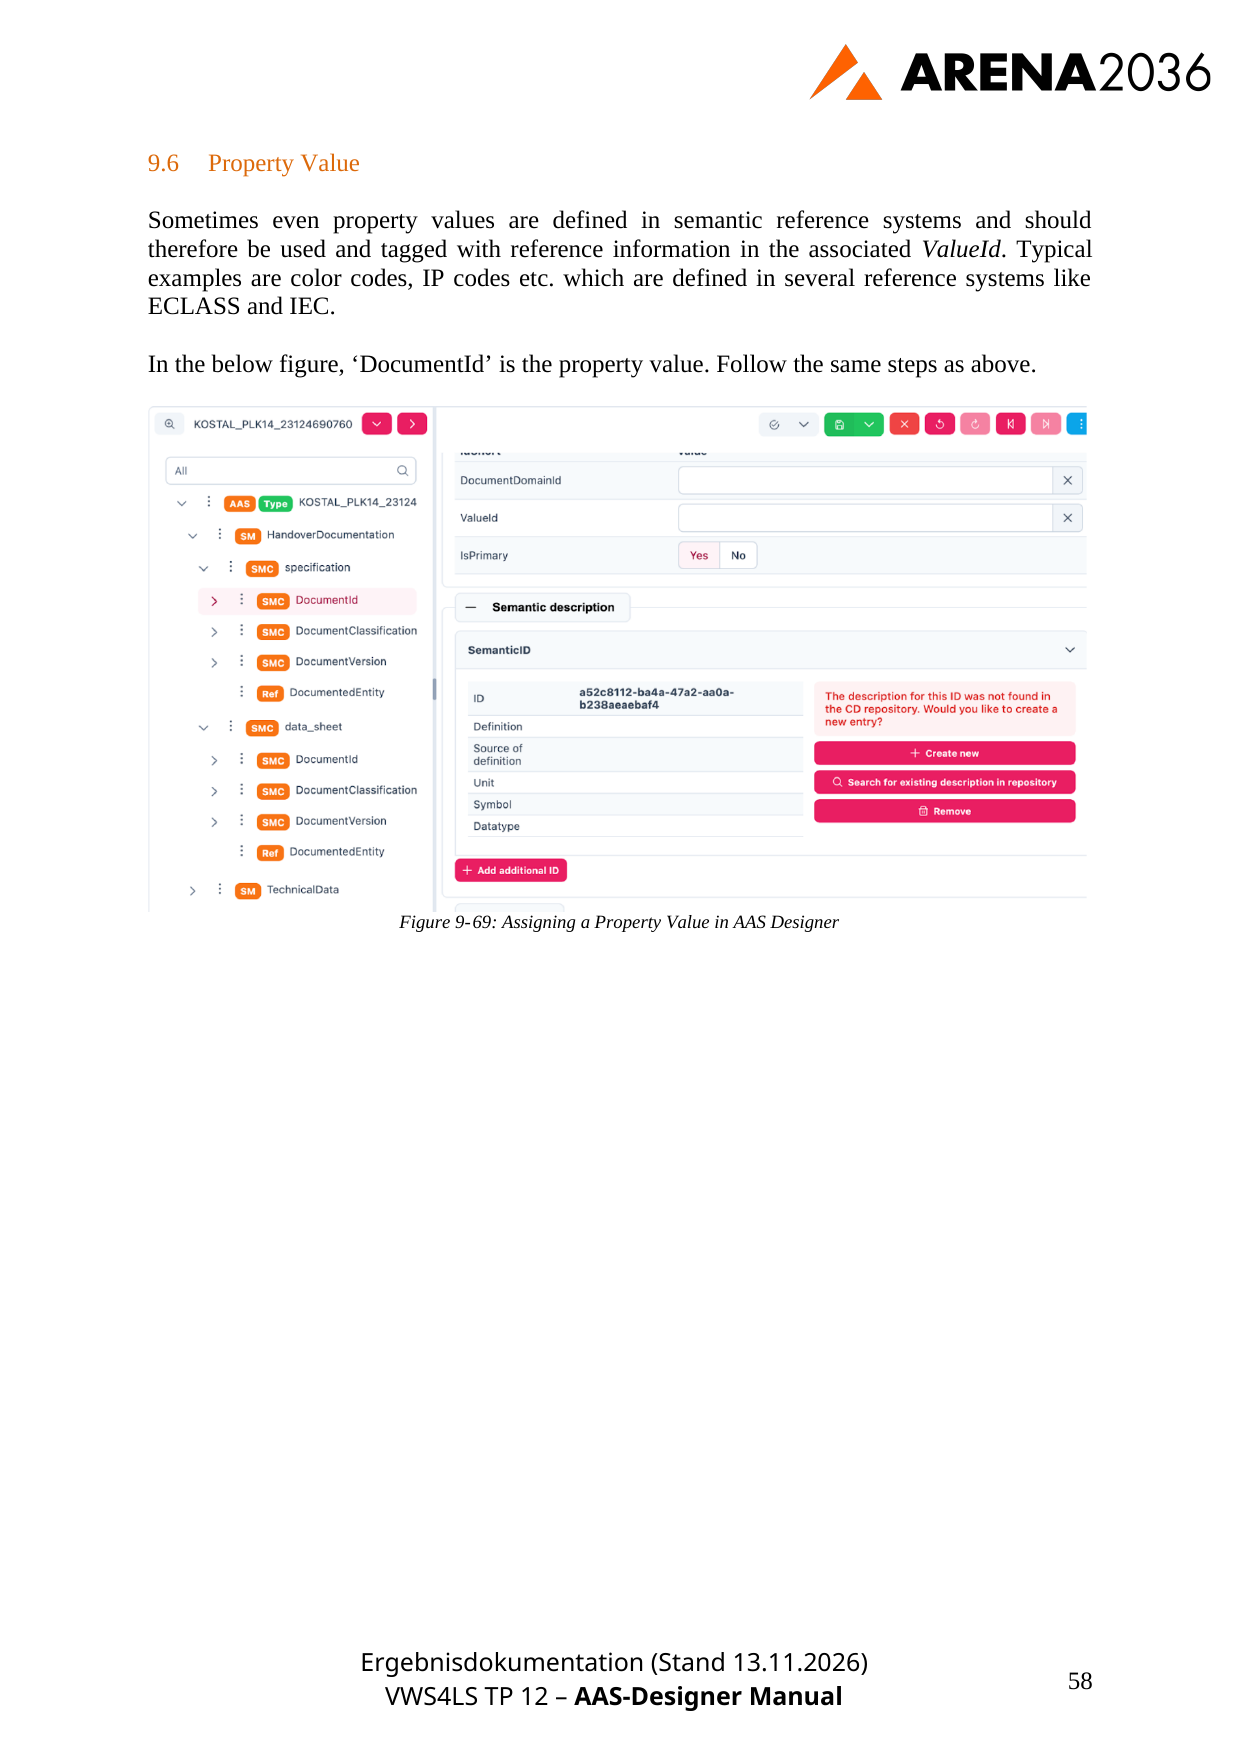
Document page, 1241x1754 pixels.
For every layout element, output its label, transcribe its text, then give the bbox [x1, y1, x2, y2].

picture [147, 406, 1087, 912]
subtitle Property Value [148, 148, 1092, 176]
text In the below figure, ‘DocumentId’ is the property value. Follow the same steps as above. [148, 349, 1092, 378]
text Sometimes even property values are defined in semantic reference systems and should therefore be used and tagged with reference information in the associated ValueId. Typical examples are color codes, IP codes etc. which are defined in several reference systems like ECLASS and IEC. [148, 205, 1092, 320]
picture [809, 44, 1211, 100]
